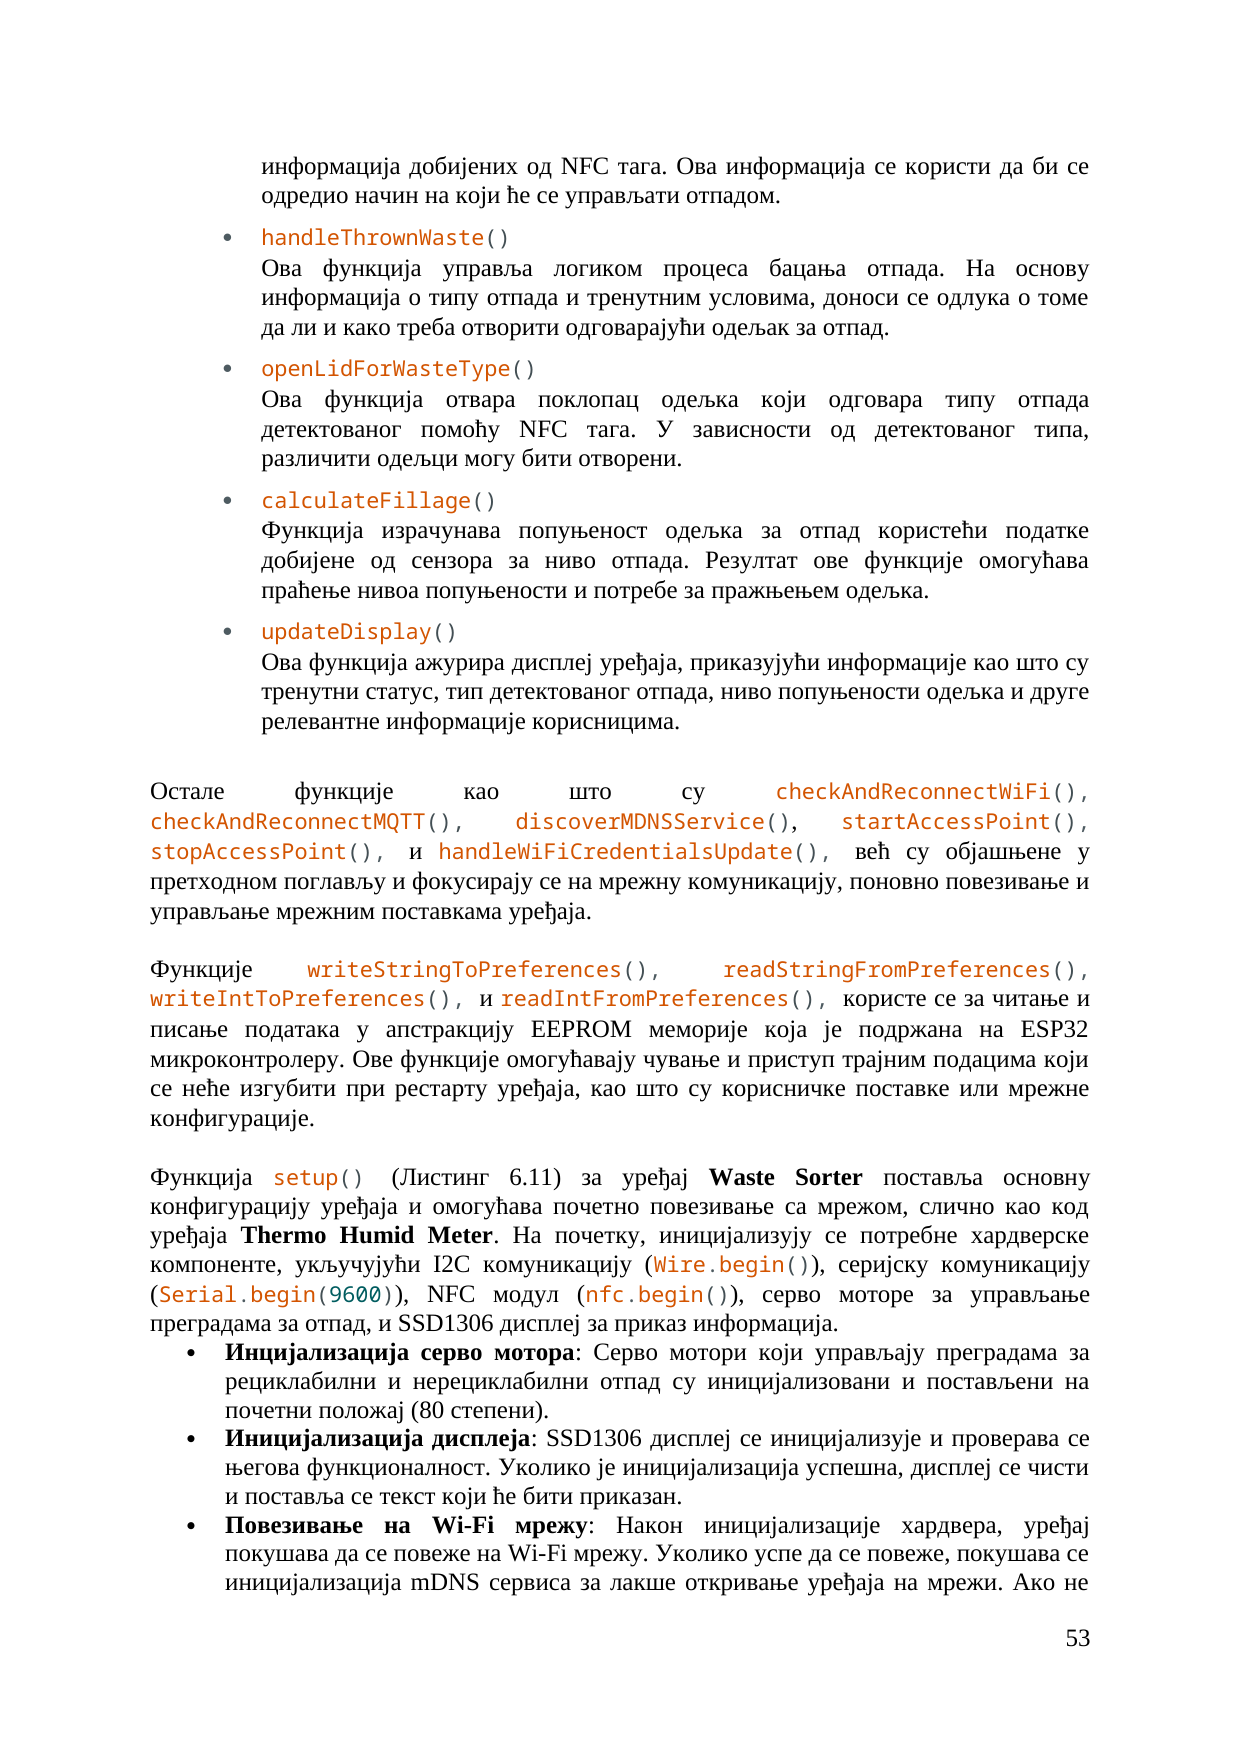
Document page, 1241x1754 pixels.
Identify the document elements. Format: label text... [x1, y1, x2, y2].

list Инцијализација серво мотора: Серво мотори који управљају преградама за рециклабилни и нерециклабилни отпад су иницијализовани и постављени на почетни положај (80 степени). [187, 1337, 1090, 1423]
text Функције writeStringToPreferences(), readStringFromPreferences(), writeIntToPreferences(), и readIntFromPreferences(), користе се за читање и писање података у апстракцију EEPROM меморије која је подржана на ESP32 микроконтролеру. Ове функције омогућавају чување и приступ трајним подацима који се неће изгубити при рестарту уређаја, као што су корисничке поставке или мрежне конфигурације. [150, 953, 1090, 1132]
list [223, 150, 1090, 209]
list Иницијализација дисплеја: SSD1306 дисплеј се иницијализује и проверава се његова функционалност. Уколико је иницијализација успешна, дисплеј се чисти и поставља се текст који ће бити приказан. [187, 1423, 1090, 1510]
list openLidForWasteType() Ова функција отвара поклопац одељка који одговара типу отпада детектованог помоћу NFC тага. У зависности од детектованог типа, различити одељци могу бити отворени. [223, 353, 1090, 472]
list handleThrownWaste() Ова функција управља логиком процеса бацања отпада. На основу информација о типу отпада и тренутним условима, доноси се одлука о томе да ли и како треба отворити одговарајући одељак за отпад. [223, 222, 1090, 341]
list updateDisplay() Ова функција ажурира дисплеј уређаја, приказујући информације као што су тренутни статус, тип детектованог отпада, ниво попуњености одељка и друге релевантне информације корисницима. [223, 616, 1090, 735]
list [187, 1510, 1090, 1596]
list calculateFillage() Функција израчунава попуњеност одељка за отпад користећи податке добијене од сензора за ниво отпада. Резултат ове функције омогућава праћење нивоа попуњености и потребе за пражњењем одељка. [223, 484, 1090, 603]
text Остале функције као што су checkAndReconnectWiFi(), checkAndReconnectMQTT(), discoverMDNSService(), startAccessPoint(), stopAccessPoint(), и handleWiFiCredentialsUpdate(), већ су објашњене у претходном поглављу и фокусирају се на мрежну комуникацију, поновно повезивање и управљање мрежним поставкама уређаја. [150, 776, 1090, 925]
